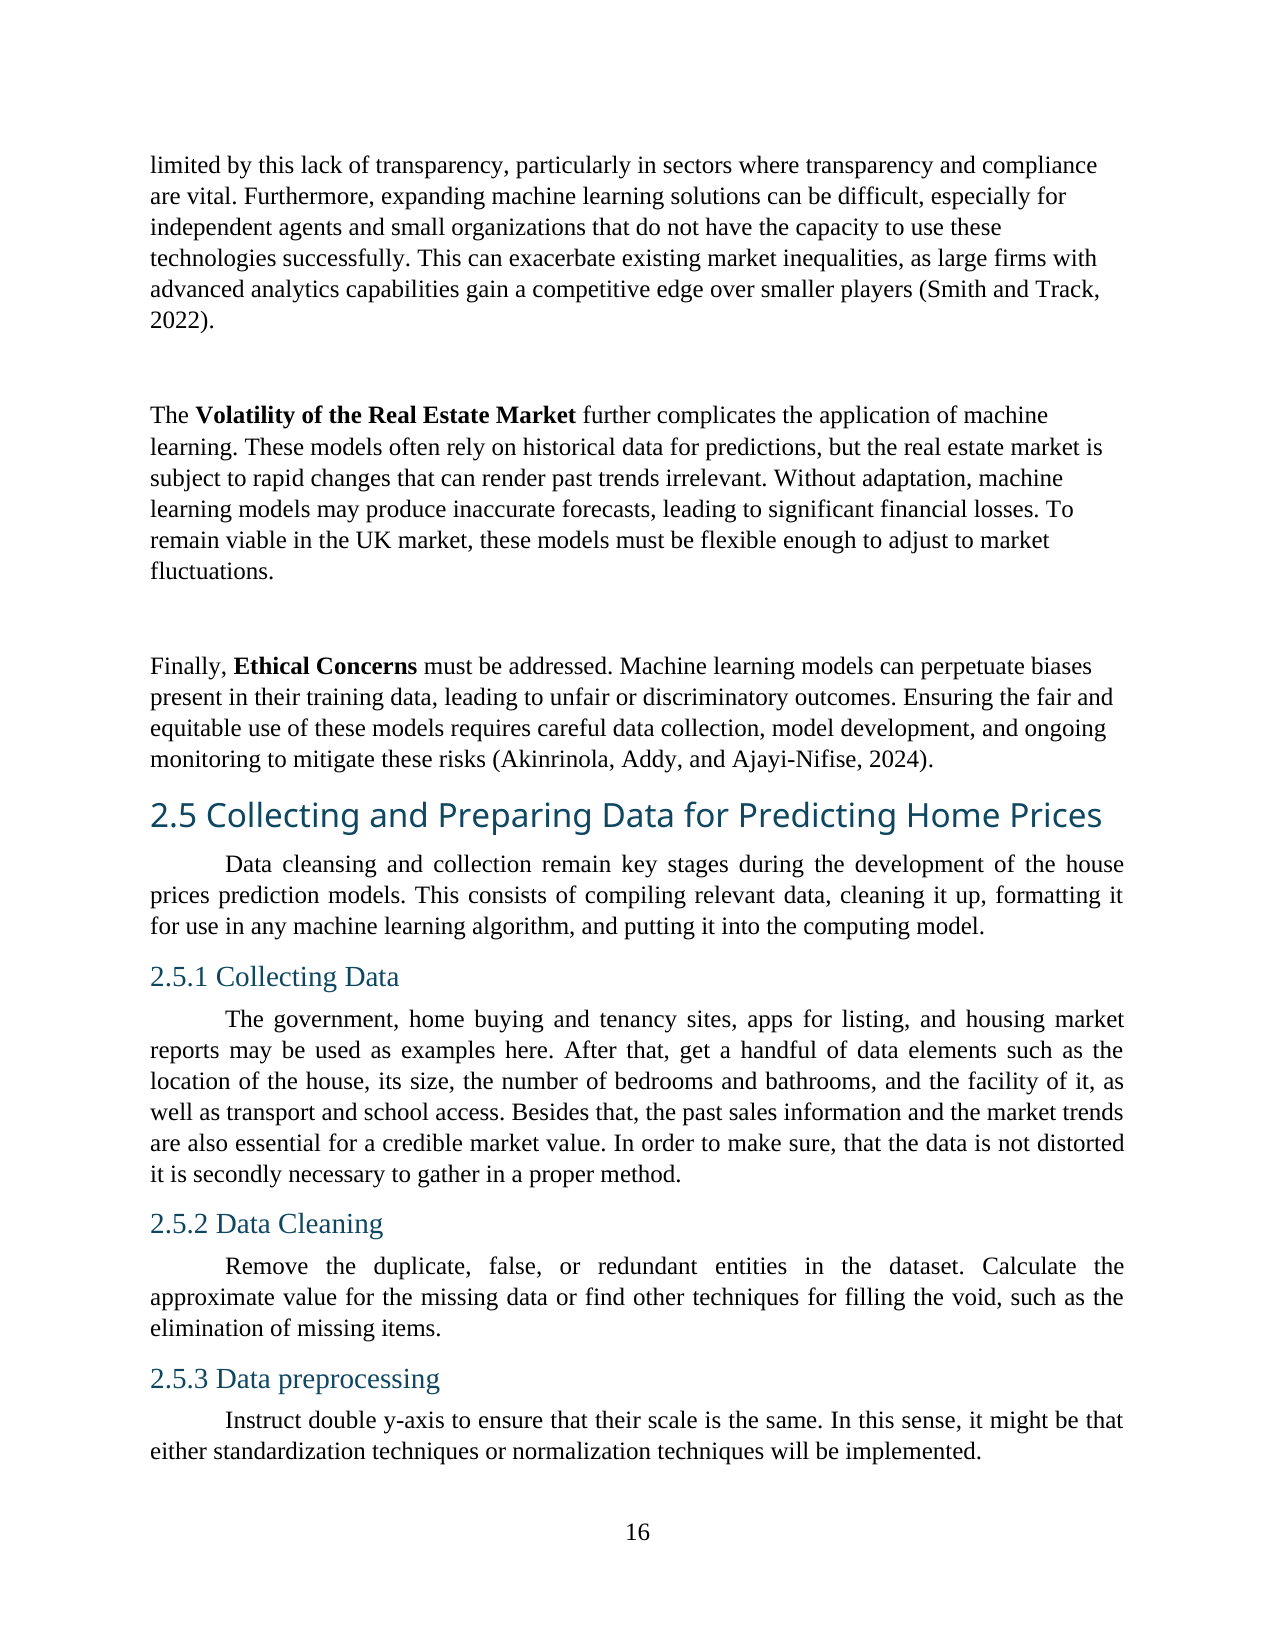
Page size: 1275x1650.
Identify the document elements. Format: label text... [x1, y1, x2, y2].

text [150, 150, 1125, 334]
subtitle 2.5.1 Collecting Data [150, 959, 1125, 993]
subtitle 2.5.3 Data preprocessing [150, 1361, 1125, 1394]
text The government, home buying and tenancy sites, apps for listing, and housing market reports may be used as examples here. After that, get a handful of data elements such as the location of the house, its size, the number of bedrooms and bathrooms, and the facility of it, as well as transport and school access. Besides that, the past sales information and the market trends are also essential for a credible market value. In order to make sure, that the data is not distorted it is secondly necessary to gather in a proper method. [150, 1004, 1125, 1188]
text The Volatility of the Real Estate Market further complicates the application of machine learning. These models often rely on historical data for predictions, but the real estate market is subject to rapid changes that can render past trends irrelevant. Without adaptation, machine learning models may produce inaccurate forecasts, leading to significant financial losses. To remain viable in the UK market, these models must be flexible enough to adjust to market fluctuations. [150, 401, 1125, 584]
text Data cleansing and collection remain key stages during the development of the house prices prediction models. This consists of compiling relevant data, cleaning it up, formatting it for use in any machine learning algorithm, and putting it into the computing model. [150, 849, 1125, 940]
subtitle 2.5 Collecting and Preparing Data for Predicting Home Prices [150, 792, 1125, 837]
text Remove the duplicate, false, or redundant entities in the dataset. Calculate the approximate value for the missing data or find other techniques for filling the void, such as the elimination of missing items. [150, 1251, 1125, 1342]
text Finally, Ethical Concerns must be addressed. Machine learning models can perpetuate biases present in their training data, leading to unfair or discriminatory outcomes. Ensuring the fair and equitable use of these models requires careful data collection, model development, and ongoing monitoring to mitigate these risks (Akinrinola, Addy, and Ajayi-Nifise, 2024). [150, 651, 1125, 773]
text Instruct double y-axis to ensure that their scale is the same. In this sense, it might be that either standardization techniques or normalization techniques will be implemented. [150, 1405, 1125, 1465]
subtitle 2.5.2 Data Cleaning [150, 1207, 1125, 1240]
